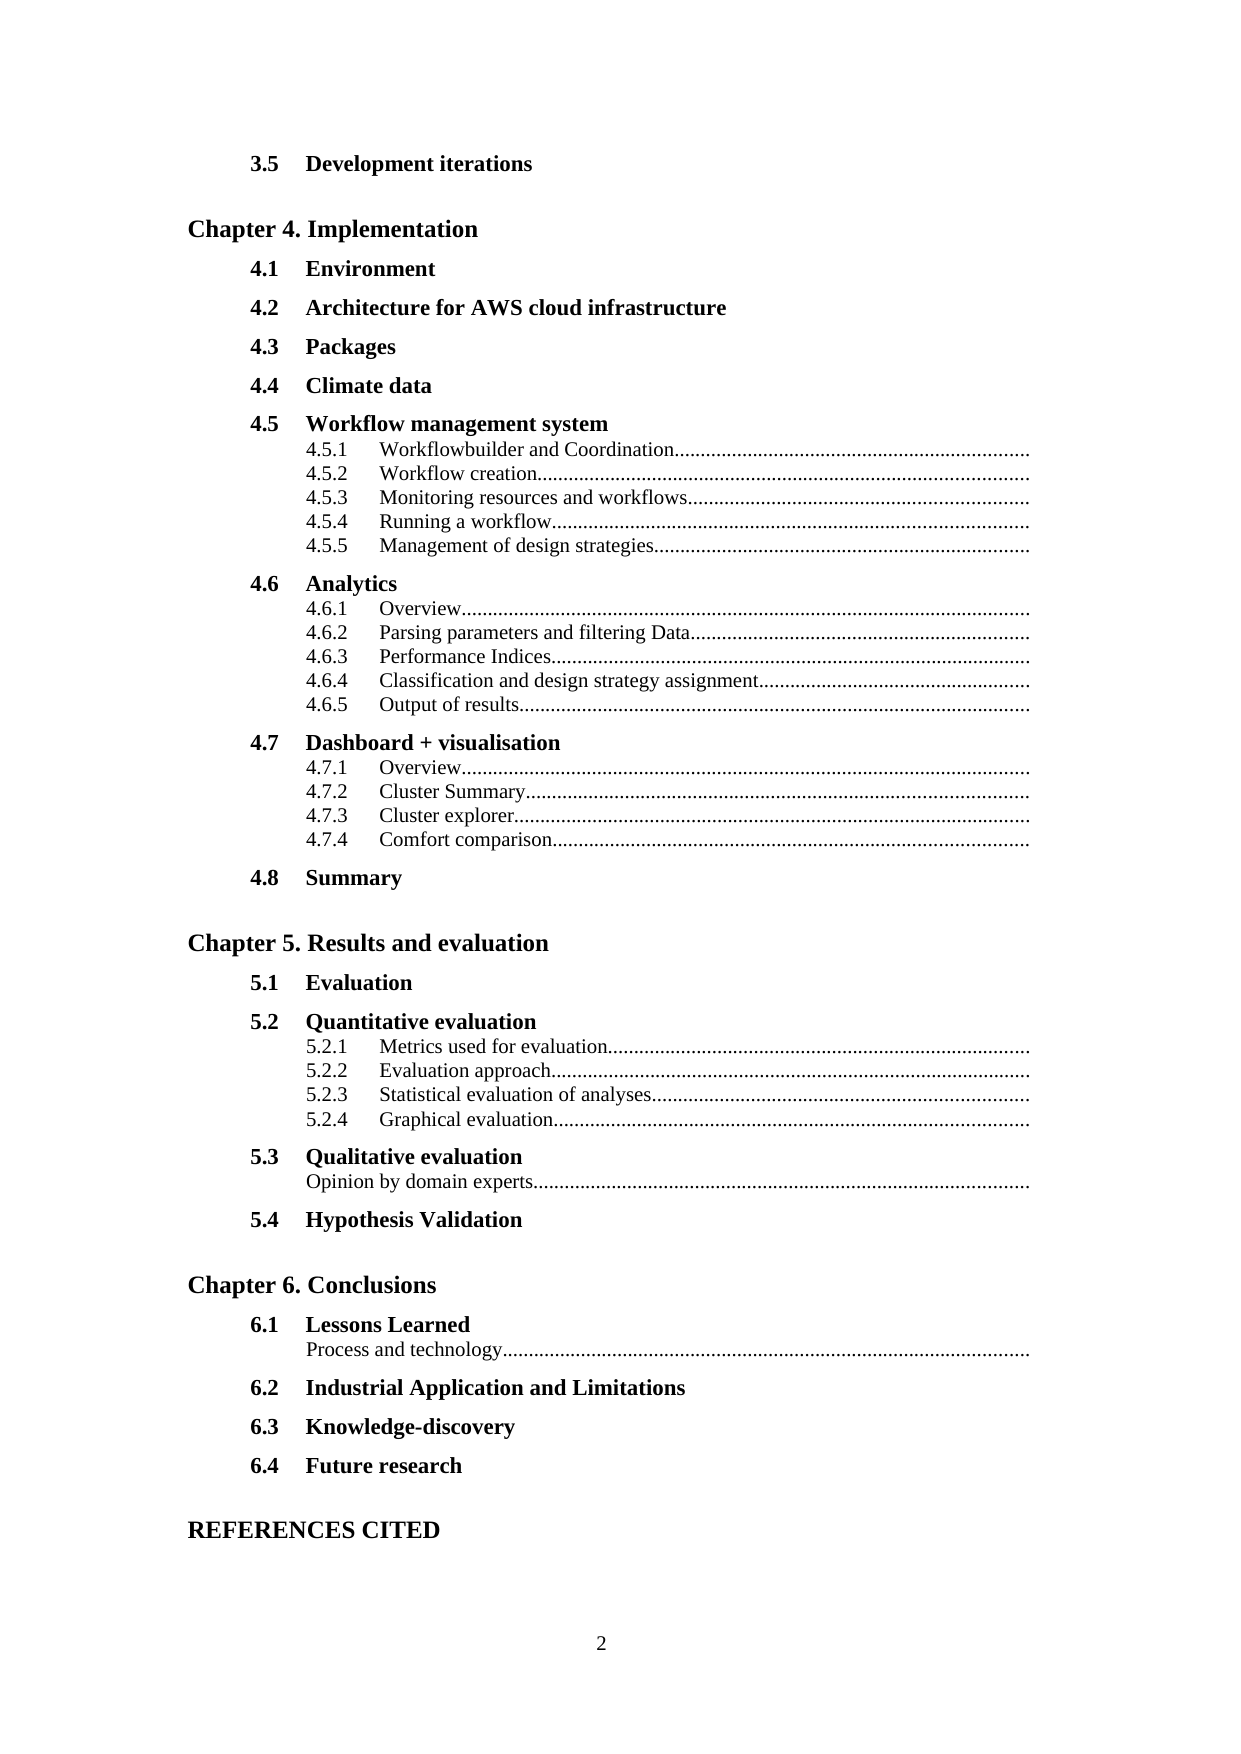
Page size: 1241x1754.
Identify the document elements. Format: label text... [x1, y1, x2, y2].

text 4.8 Summary 62 [250, 864, 1015, 890]
text Opinion by domain experts 72 [306, 1169, 1015, 1193]
text 4.5.5 Management of design strategies 50 [306, 533, 1015, 557]
text 4.6.2 Parsing parameters and filtering Data 52 [306, 620, 1015, 644]
text 5.2.1 Metrics used for evaluation 64 [306, 1034, 1015, 1058]
text 5.2.4 Graphical evaluation 70 [306, 1106, 1015, 1131]
text 4.7.1 Overview 58 [306, 755, 1015, 779]
text 4.5.2 Workflow creation 46 [306, 461, 1015, 485]
text 4.6.3 Performance Indices 53 [306, 644, 1015, 668]
text 4.7.4 Comfort comparison 61 [306, 827, 1015, 851]
text 4.5.1 Workflowbuilder and Coordination 45 [306, 437, 1015, 461]
text 4.7.2 Cluster Summary 59 [306, 779, 1015, 803]
text 4.3 Packages 41 [250, 333, 1015, 359]
text 4.6.4 Classification and design strategy assignment 54 [306, 668, 1015, 692]
text 4.1 Environment 40 [250, 255, 1015, 281]
text 6.2 Industrial Application and Limitations 78 [250, 1374, 1015, 1400]
text 4.4 Climate data 44 [250, 372, 1015, 398]
text 3.5 Development iterations 38 [250, 150, 1015, 176]
text 4.7 Dashboard + visualisation 56 [250, 729, 1015, 755]
text 4.2 Architecture for AWS cloud infrastructure 40 [250, 294, 1015, 320]
text 4.6.1 Overview 51 [306, 596, 1015, 620]
text 4.5.3 Monitoring resources and workflows 46 [306, 485, 1015, 509]
text 5.2.2 Evaluation approach 64 [306, 1058, 1015, 1082]
text 5.2.3 Statistical evaluation of analyses 66 [306, 1082, 1015, 1106]
text Chapter 4. Implementation 40 [187, 214, 1015, 243]
text 5.2 Quantitative evaluation 64 [250, 1008, 1015, 1034]
text 6.1 Lessons Learned 77 [250, 1311, 1015, 1337]
text Chapter 5. Results and evaluation 64 [187, 928, 1015, 957]
text REFERENCES CITED 82 [187, 1516, 1015, 1544]
text Process and technology 77 [306, 1337, 1015, 1361]
text 6.4 Future research 80 [250, 1452, 1015, 1478]
text 6.3 Knowledge-discovery 79 [250, 1413, 1015, 1439]
text 5.4 Hypothesis Validation 75 [250, 1206, 1015, 1232]
text 5.3 Qualitative evaluation 72 [250, 1143, 1015, 1169]
text 5.1 Evaluation 64 [250, 969, 1015, 995]
text 4.5.4 Running a workflow 49 [306, 509, 1015, 533]
text 4.5 Workflow management system 45 [250, 411, 1015, 437]
text Chapter 6. Conclusions 77 [187, 1270, 1015, 1298]
text 4.7.3 Cluster explorer 59 [306, 803, 1015, 827]
text 4.6.5 Output of results 54 [306, 692, 1015, 716]
text 4.6 Analytics 51 [250, 570, 1015, 596]
